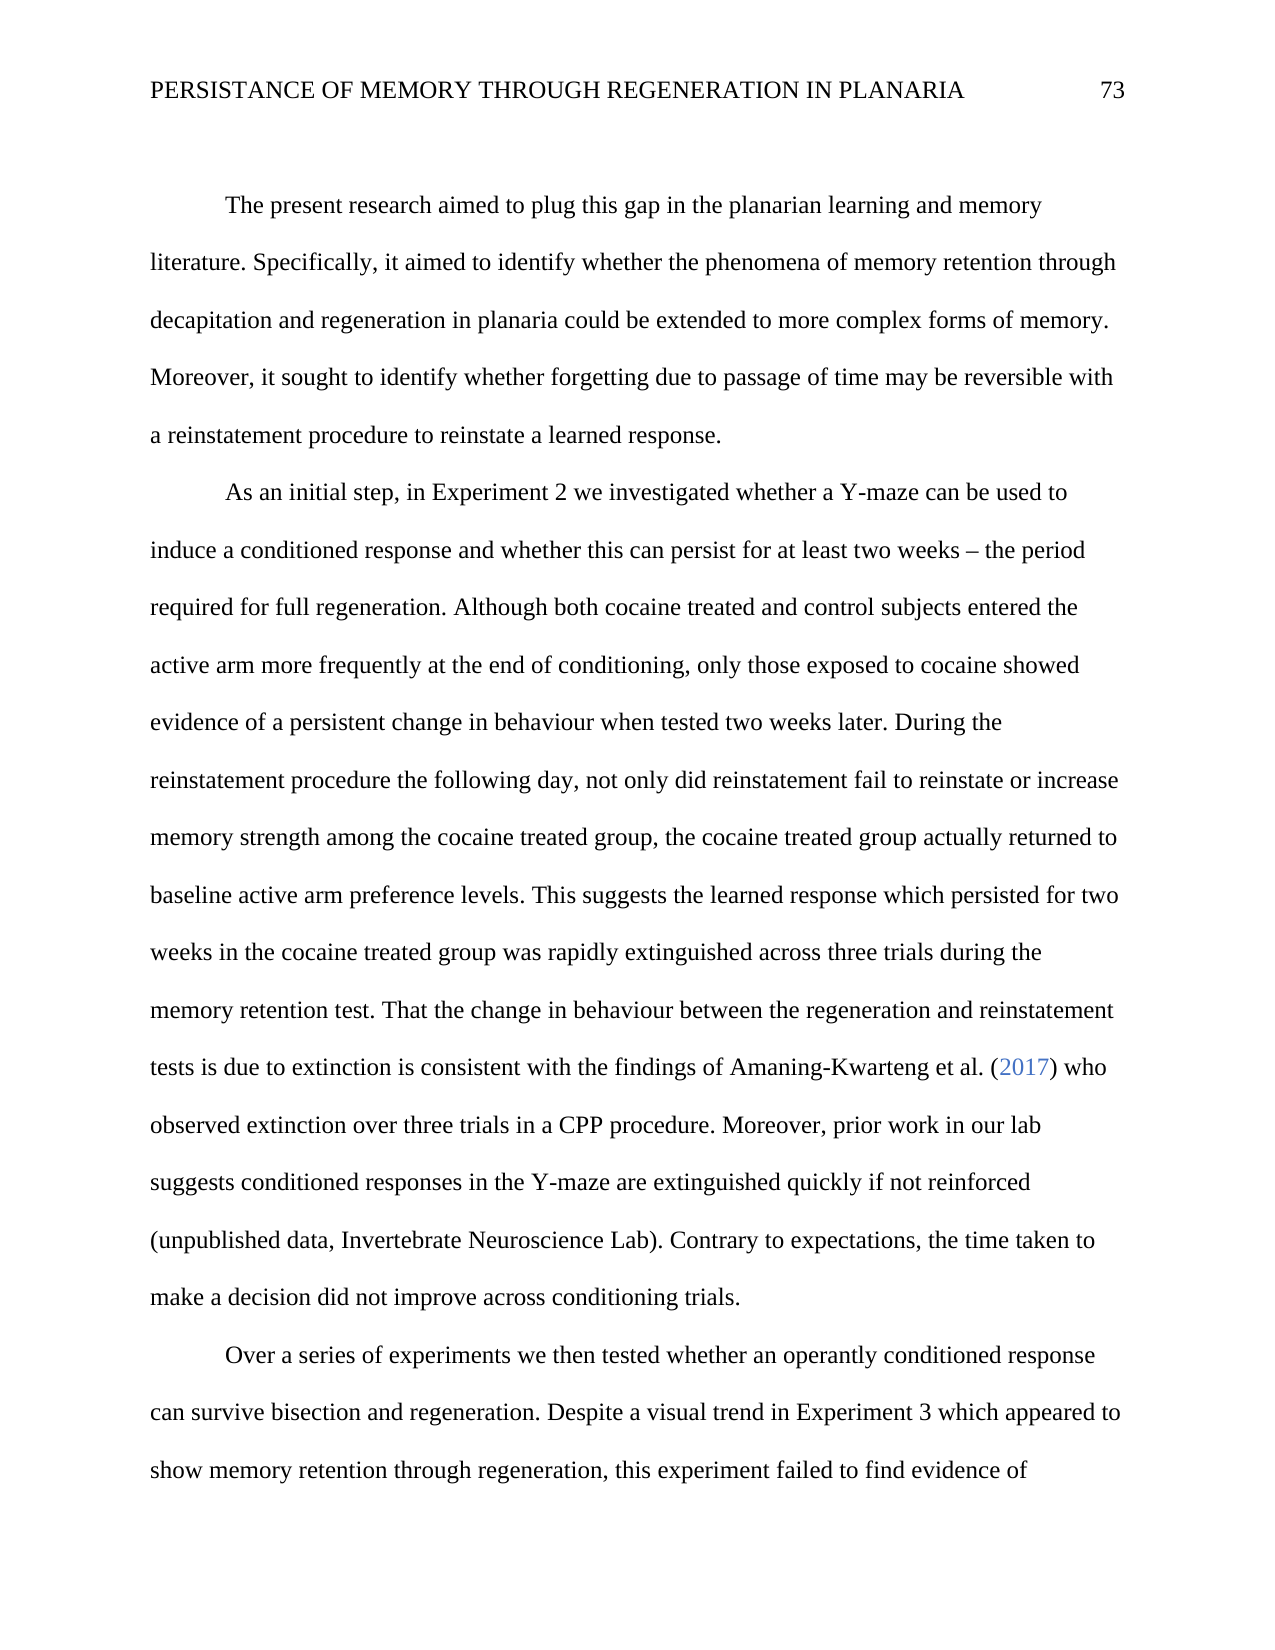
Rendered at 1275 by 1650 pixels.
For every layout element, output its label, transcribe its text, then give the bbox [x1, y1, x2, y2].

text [150, 1340, 1125, 1484]
text The present research aimed to plug this gap in the planarian learning and memory literature. Specifically, it aimed to identify whether the phenomena of memory retention through decapitation and regeneration in planaria could be extended to more complex forms of memory. Moreover, it sought to identify whether forgetting due to passage of time may be reversible with a reinstatement procedure to reinstate a learned response. [150, 190, 1125, 449]
text As an initial step, in Experiment 2 we investigated whether a Y-maze can be used to induce a conditioned response and whether this can persist for at least two weeks – the period required for full regeneration. Although both cocaine treated and control subjects entered the active arm more frequently at the end of conditioning, only those exposed to cocaine showed evidence of a persistent change in behaviour when tested two weeks later. During the reinstatement procedure the following day, not only did reinstatement fail to reinstate or increase memory strength among the cocaine treated group, the cocaine treated group actually returned to baseline active arm preference levels. This suggests the learned response which persisted for two weeks in the cocaine treated group was rapidly extinguished across three trials during the memory retention test. That the change in behaviour between the regeneration and reinstatement tests is due to extinction is consistent with the findings of Amaning-Kwarteng et al. (2017) who observed extinction over three trials in a CPP procedure. Moreover, prior work in our lab suggests conditioned responses in the Y-maze are extinguished quickly if not reinforced (unpublished data, Invertebrate Neuroscience Lab). Contrary to expectations, the time taken to make a decision did not improve across conditioning trials. [150, 477, 1125, 1311]
